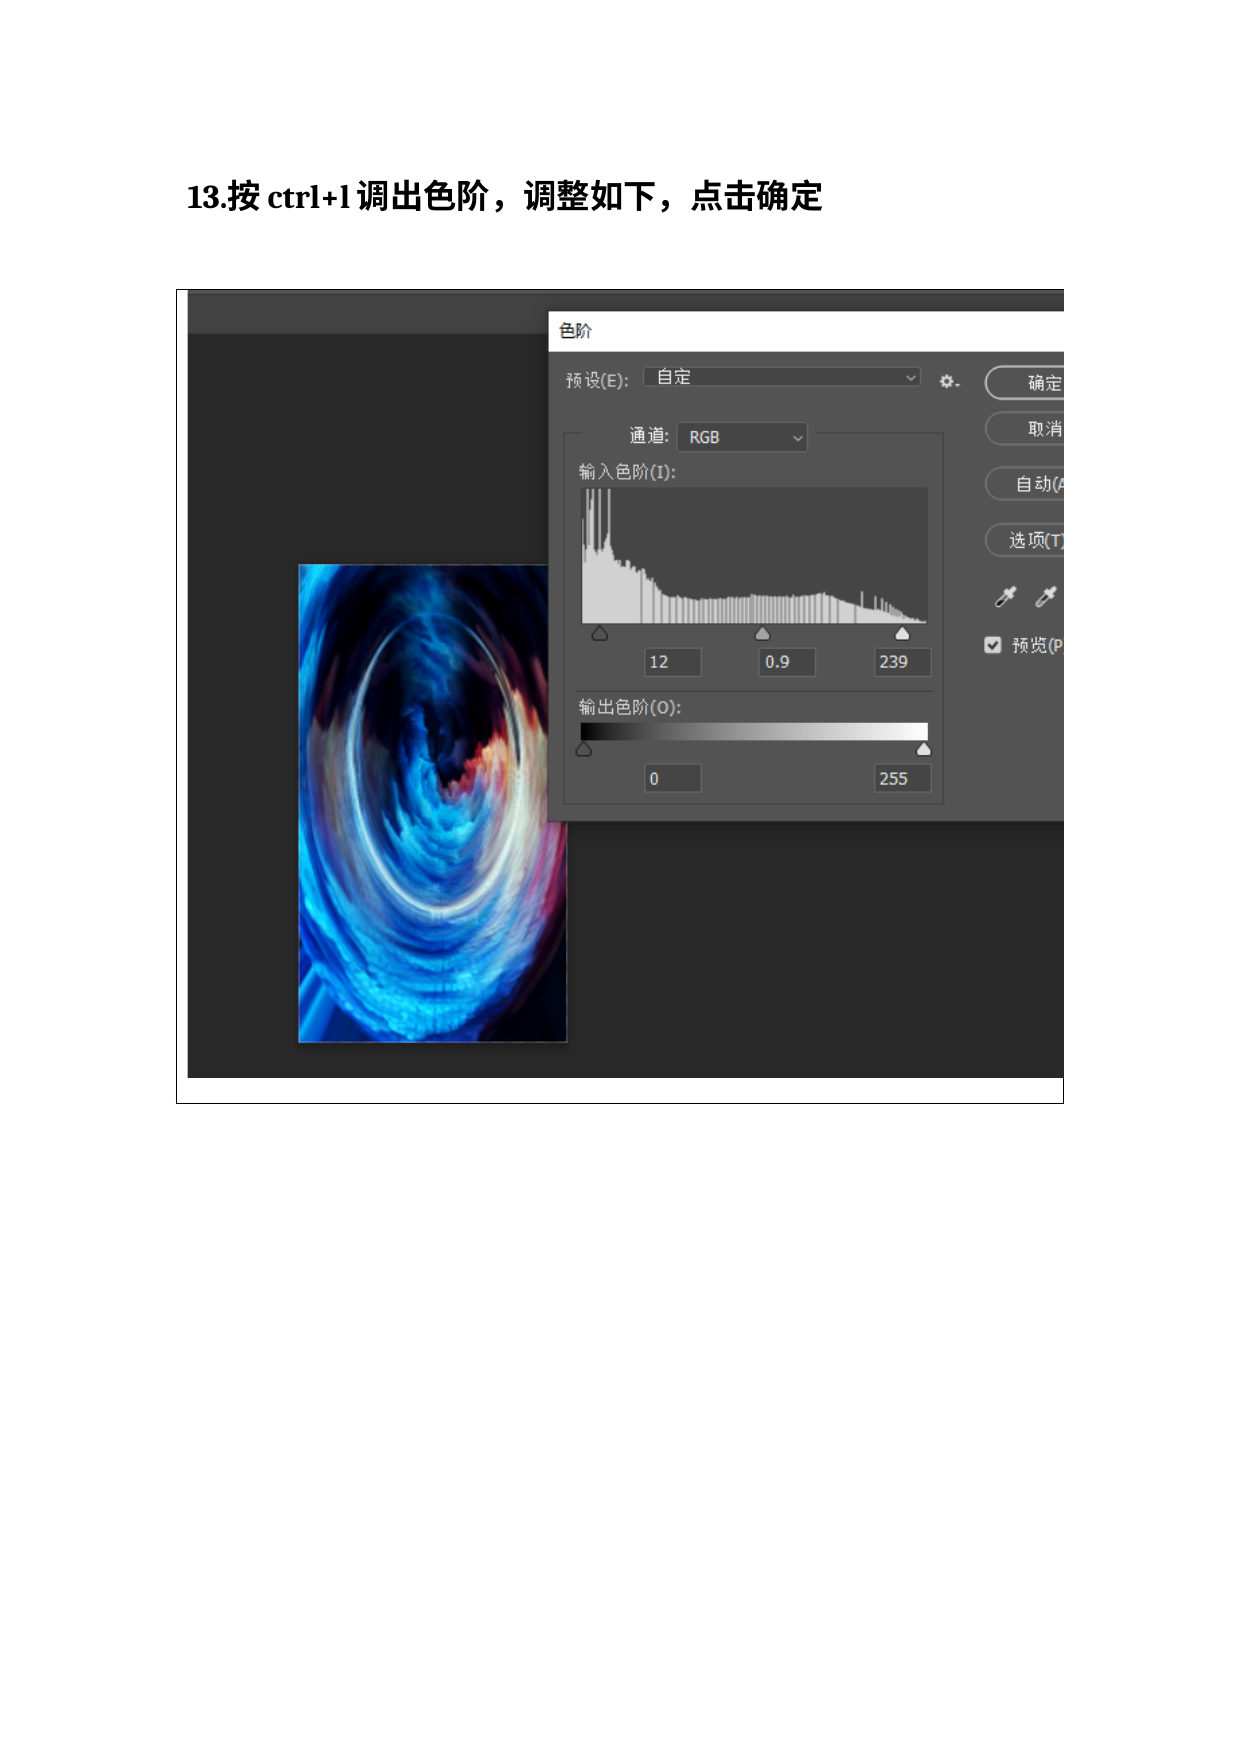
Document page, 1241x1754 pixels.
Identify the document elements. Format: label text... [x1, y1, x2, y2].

picture [187, 290, 1064, 1078]
subtitle 13.按ctrl+l调出色阶，调整如下，点击确定 [187, 162, 1053, 227]
table_header [177, 290, 1063, 1103]
